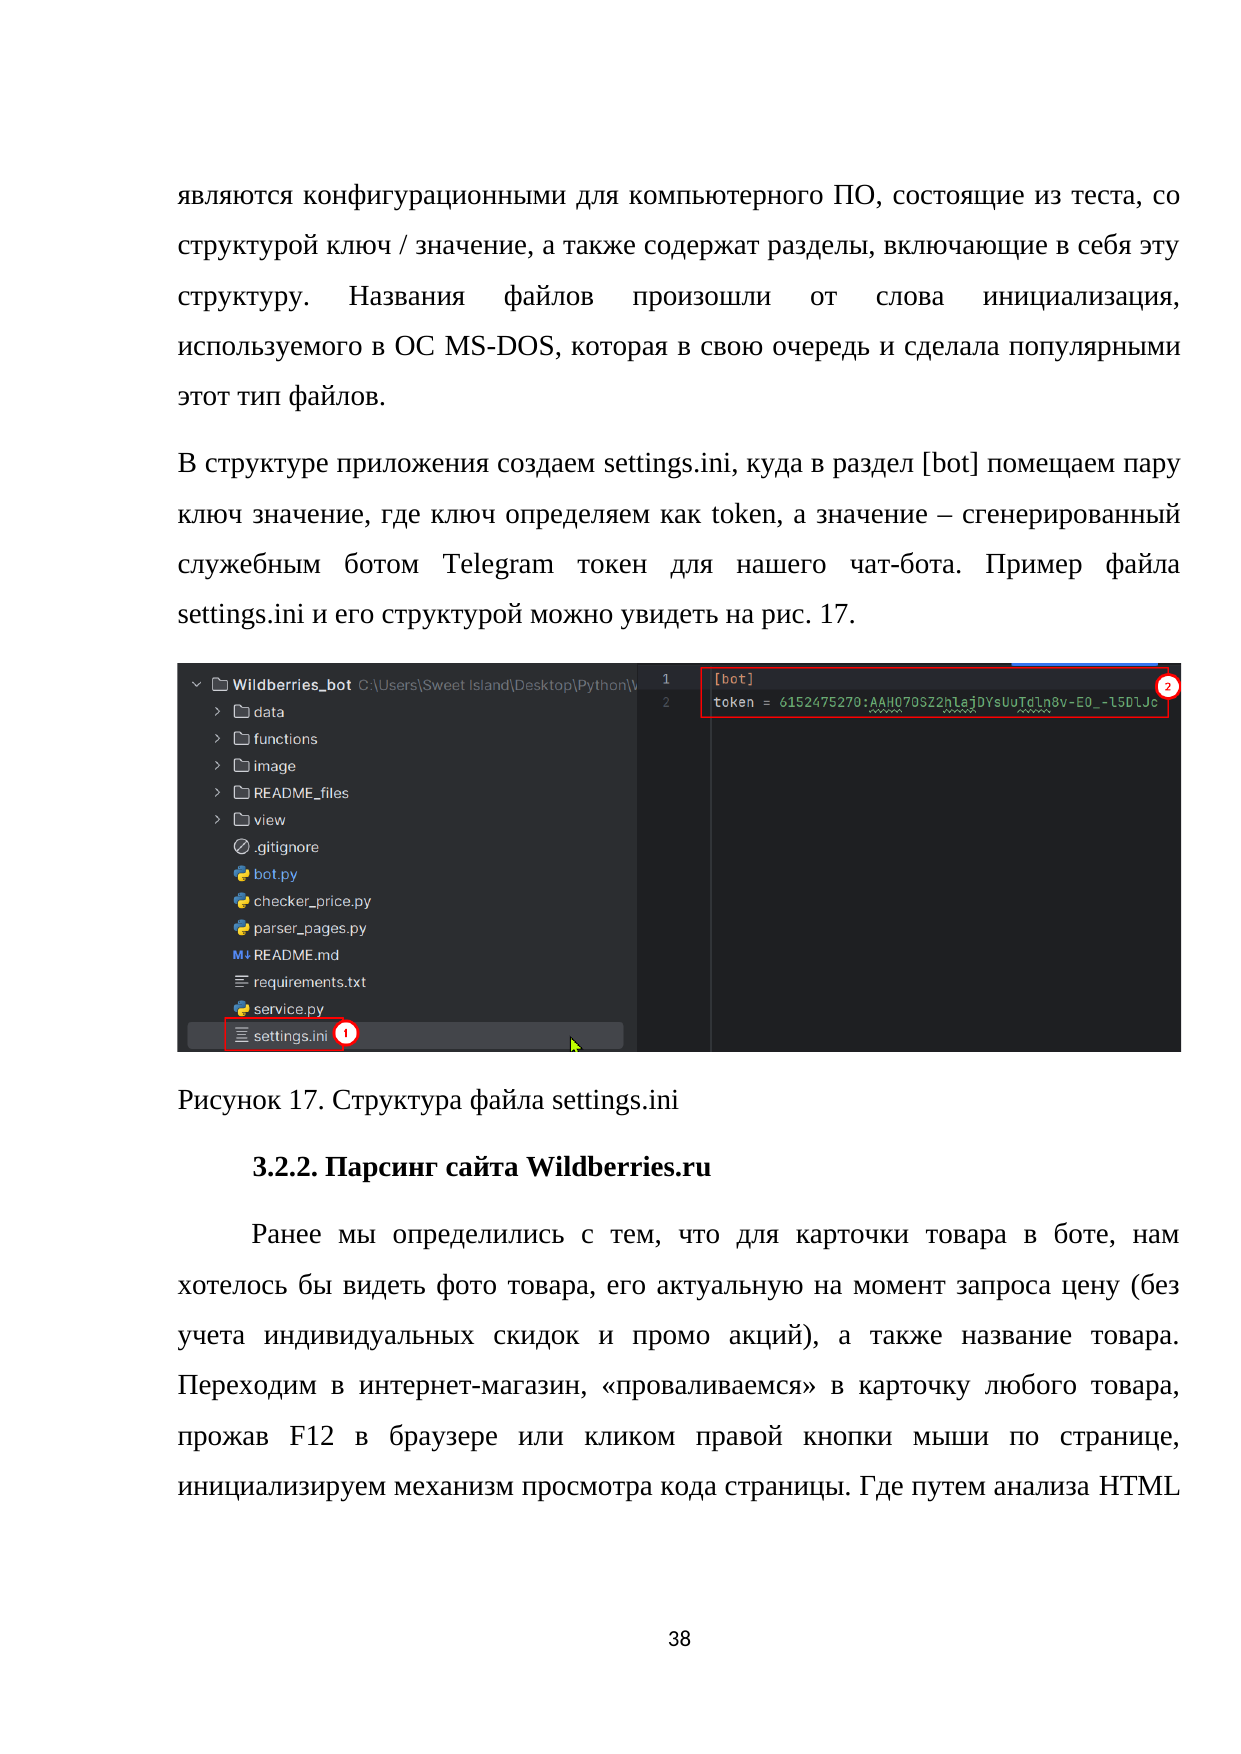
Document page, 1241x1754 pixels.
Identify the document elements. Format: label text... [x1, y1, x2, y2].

text Рисунок 17. Структура файла settings.ini [177, 1082, 1181, 1116]
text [177, 1216, 1181, 1502]
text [177, 177, 1181, 412]
text В структуре приложения создаем settings.ini, куда в раздел [bot] помещаем пару ключ значение, где ключ определяем как token, а значение – сгенерированный служебным ботом Telegram токен для нашего чат-бота. Пример файла settings.ini и его структурой можно увидеть на рис. 17. [177, 445, 1181, 630]
list Парсинг сайта Wildberries.ru [252, 1149, 1181, 1183]
picture [177, 663, 1182, 1052]
